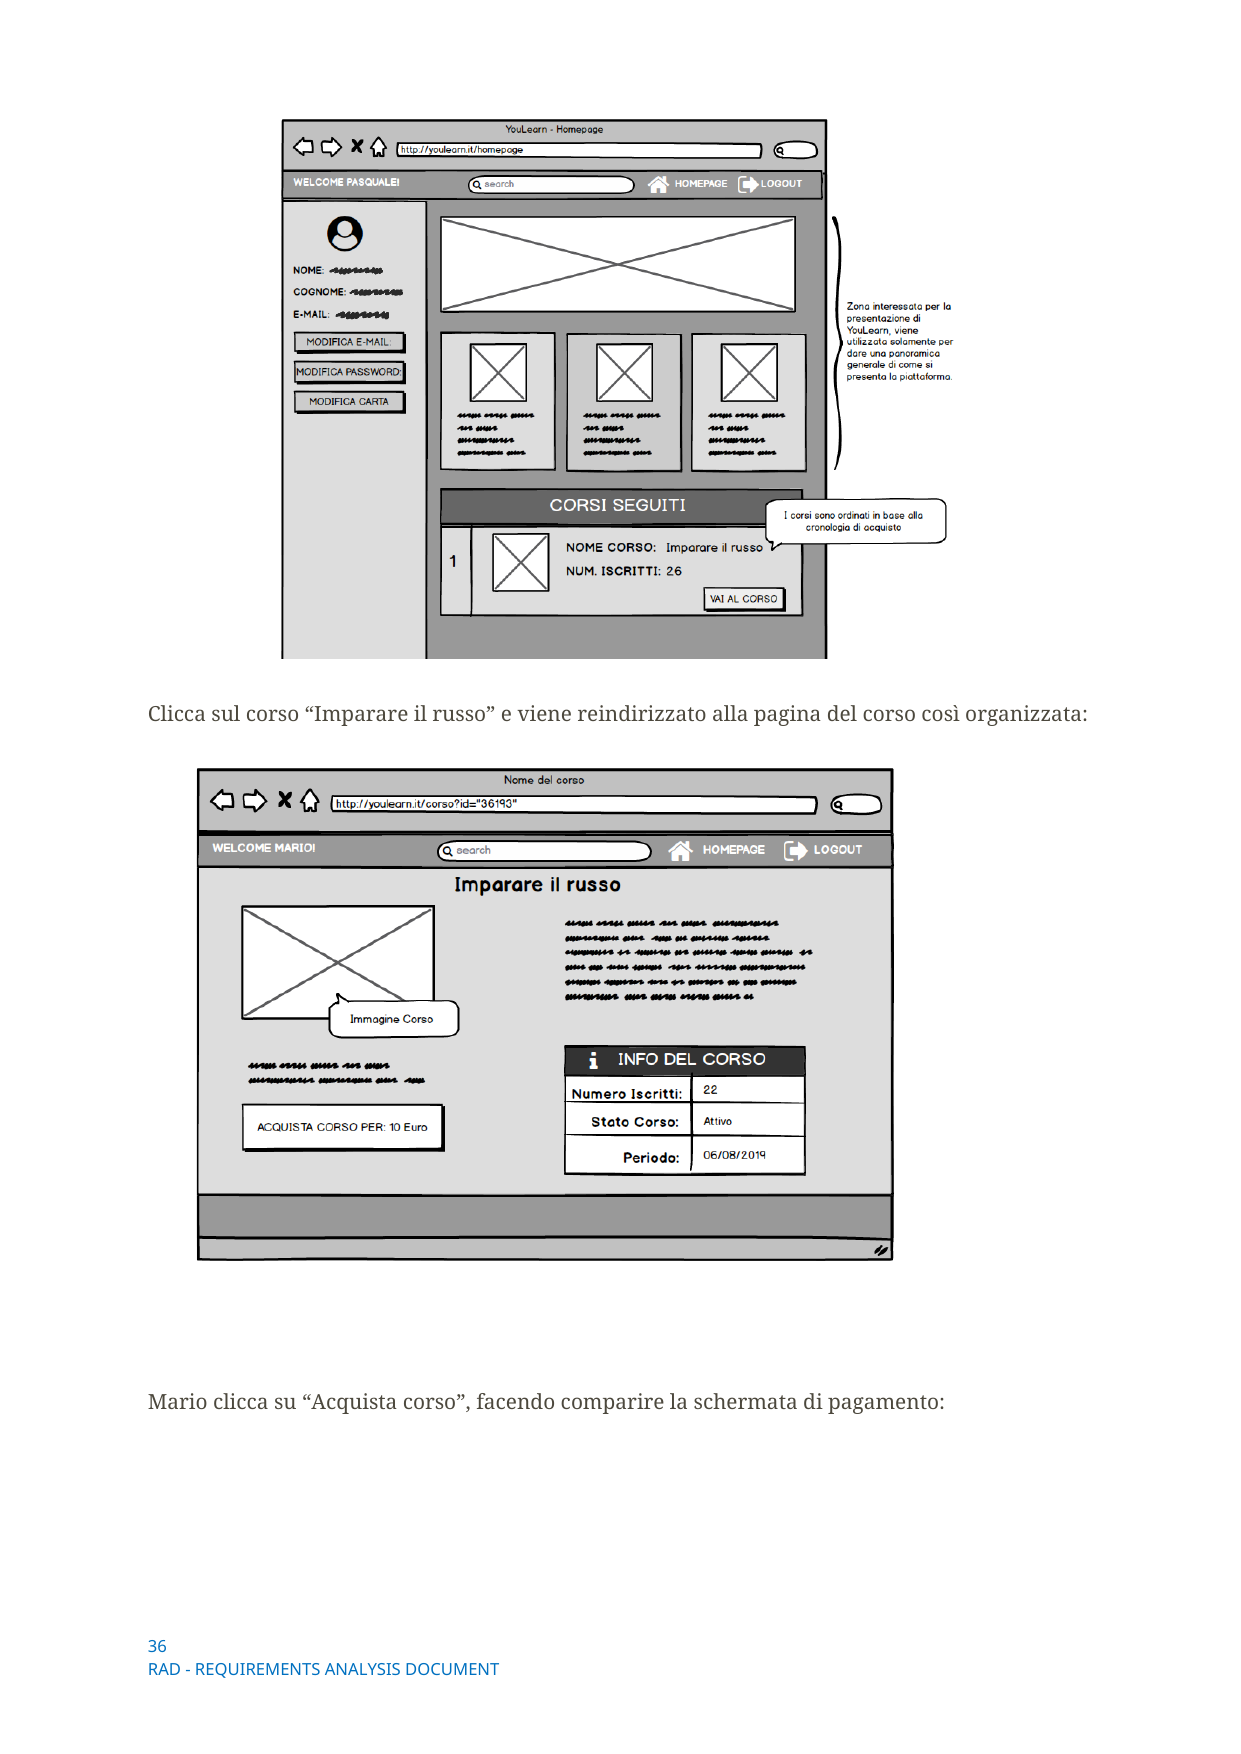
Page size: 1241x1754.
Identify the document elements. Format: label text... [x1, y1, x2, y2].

text Clicca sul corso “Imparare il russo” e viene reindirizzato alla pagina del corso così organizzata: [148, 699, 1092, 727]
picture [281, 119, 959, 659]
picture [196, 768, 942, 1261]
text Mario clicca su “Acquista corso”, facendo comparire la schermata di pagamento: [148, 1387, 1092, 1416]
